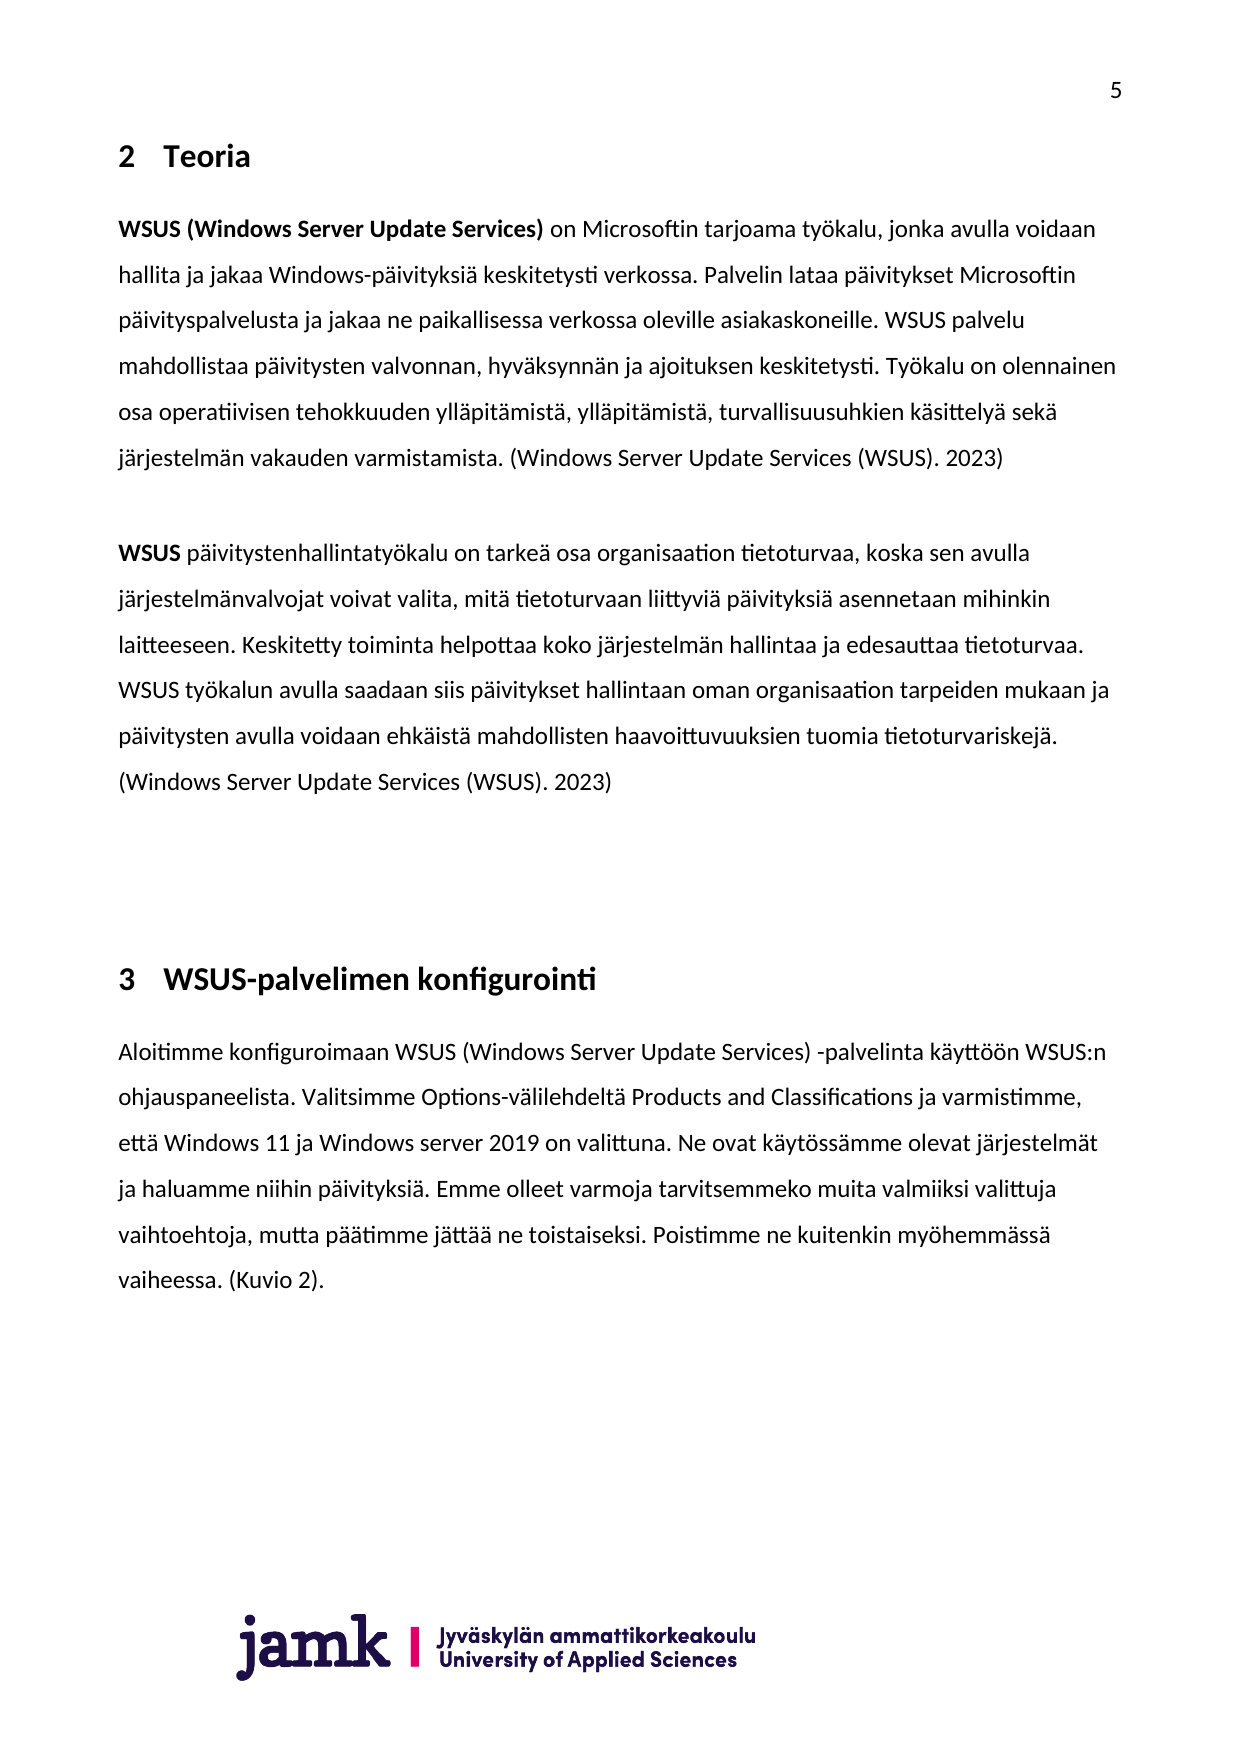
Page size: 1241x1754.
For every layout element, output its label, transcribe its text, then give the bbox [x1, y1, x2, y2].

picture [236, 1614, 755, 1681]
subtitle Teoria [118, 135, 1122, 176]
text WSUS päivitystenhallintatyökalu on tarkeä osa organisaation tietoturvaa, koska sen avulla järjestelmänvalvojat voivat valita, mitä tietoturvaan liittyviä päivityksiä asennetaan mihinkin laitteeseen. Keskitetty toiminta helpottaa koko järjestelmän hallintaa ja edesauttaa tietoturvaa. WSUS työkalun avulla saadaan siis päivitykset hallintaan oman organisaation tarpeiden mukaan ja päivitysten avulla voidaan ehkäistä mahdollisten haavoittuvuuksien tuomia tietoturvariskejä. (Windows Server Update Services (WSUS). 2023) [118, 537, 1122, 797]
text Aloitimme konfiguroimaan WSUS (Windows Server Update Services) -palvelinta käyttöön WSUS:n ohjauspaneelista. Valitsimme Options-välilehdeltä Products and Classifications ja varmistimme, että Windows 11 ja Windows server 2019 on valittuna. Ne ovat käytössämme olevat järjestelmät ja haluamme niihin päivityksiä. Emme olleet varmoja tarvitsemmeko muita valmiiksi valittuja vaihtoehtoja, mutta päätimme jättää ne toistaiseksi. Poistimme ne kuitenkin myöhemmässä vaiheessa. (Kuvio 2). [118, 1036, 1122, 1295]
text WSUS (Windows Server Update Services) on Microsoftin tarjoama työkalu, jonka avulla voidaan hallita ja jakaa Windows-päivityksiä keskitetysti verkossa. Palvelin lataa päivitykset Microsoftin päivityspalvelusta ja jakaa ne paikallisessa verkossa oleville asiakaskoneille. WSUS palvelu mahdollistaa päivitysten valvonnan, hyväksynnän ja ajoituksen keskitetysti. Työkalu on olennainen osa operatiivisen tehokkuuden ylläpitämistä, ylläpitämistä, turvallisuusuhkien käsittelyä sekä järjestelmän vakauden varmistamista. (Windows Server Update Services (WSUS). 2023) [118, 213, 1122, 472]
subtitle WSUS-palvelimen konfigurointi [118, 958, 1122, 998]
